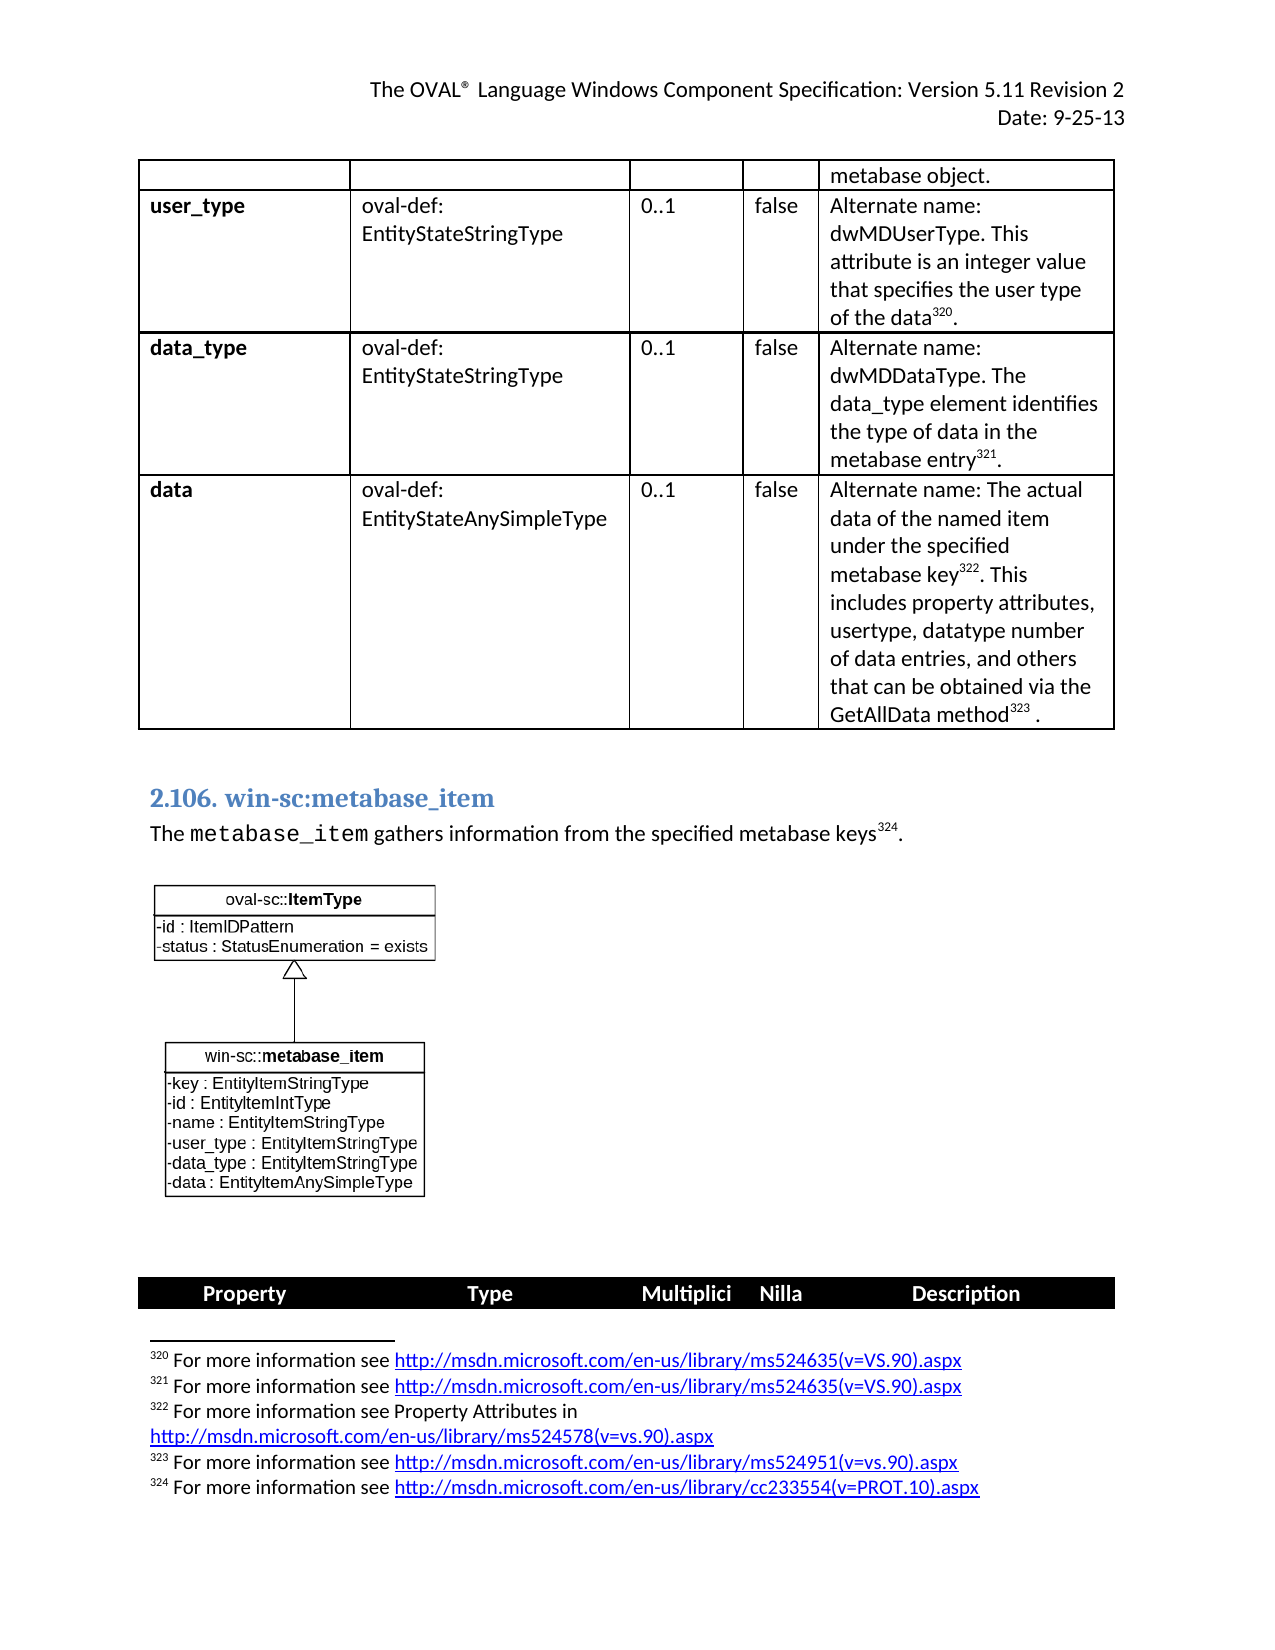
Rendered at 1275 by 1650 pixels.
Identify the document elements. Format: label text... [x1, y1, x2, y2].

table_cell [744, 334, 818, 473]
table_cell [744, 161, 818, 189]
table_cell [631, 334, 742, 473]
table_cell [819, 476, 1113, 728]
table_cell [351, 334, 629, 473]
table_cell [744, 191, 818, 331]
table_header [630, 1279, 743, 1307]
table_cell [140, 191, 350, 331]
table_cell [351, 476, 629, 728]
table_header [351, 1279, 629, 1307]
subtitle win-sc:metabase_item [150, 783, 1125, 814]
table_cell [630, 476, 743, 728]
text The metabase_item gathers information from the specified metabase keys. [150, 819, 1125, 848]
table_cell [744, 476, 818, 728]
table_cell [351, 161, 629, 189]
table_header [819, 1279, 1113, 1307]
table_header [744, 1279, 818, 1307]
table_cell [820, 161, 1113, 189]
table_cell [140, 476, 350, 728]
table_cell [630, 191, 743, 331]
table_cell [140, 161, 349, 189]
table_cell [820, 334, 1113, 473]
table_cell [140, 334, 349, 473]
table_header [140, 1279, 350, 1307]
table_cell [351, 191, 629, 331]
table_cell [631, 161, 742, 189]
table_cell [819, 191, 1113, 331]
